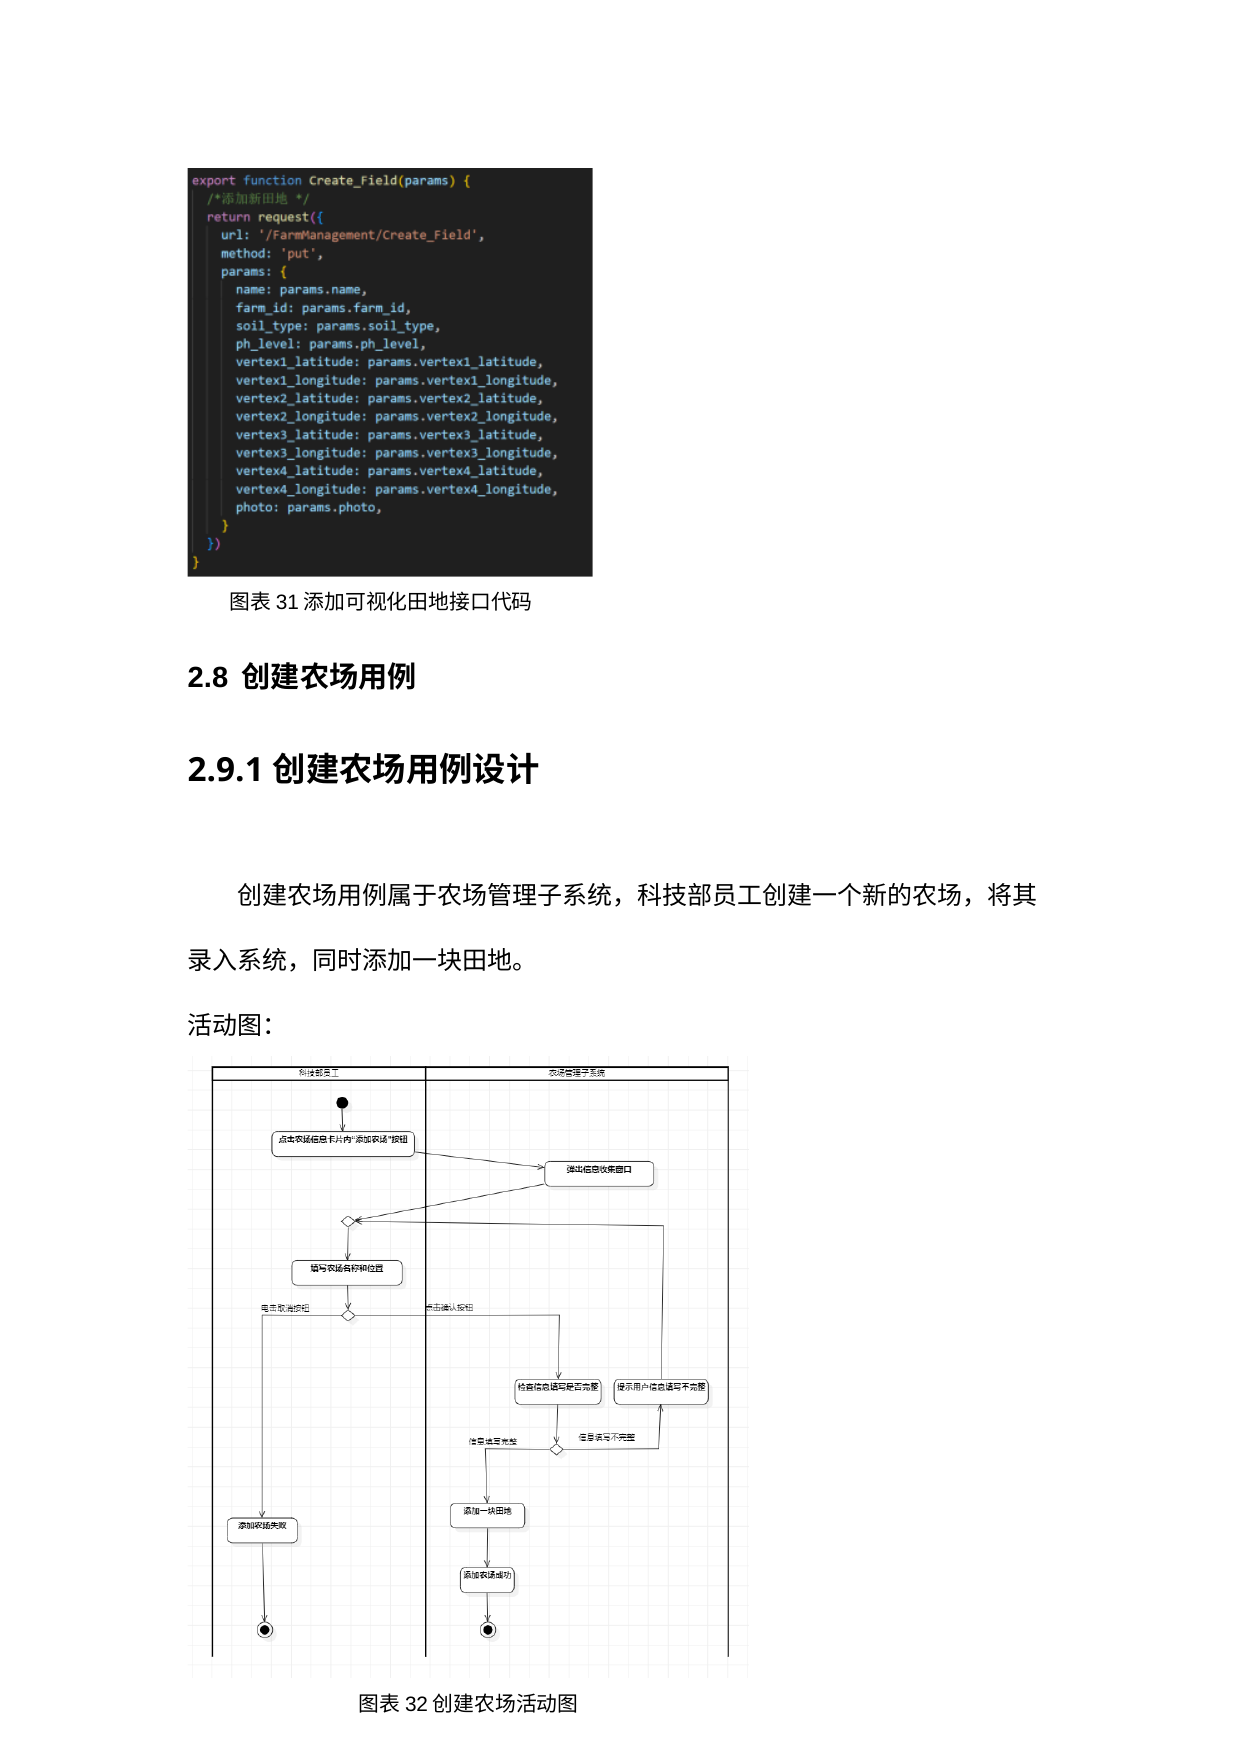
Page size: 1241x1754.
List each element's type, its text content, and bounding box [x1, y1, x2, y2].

picture [187, 1056, 749, 1678]
subtitle 2.9.1 创建农场用例设计 [187, 734, 1053, 799]
subtitle 创建农场用例 [187, 642, 1053, 707]
text 活动图： [187, 991, 1053, 1056]
picture [187, 168, 594, 578]
text 创建农场用例属于农场管理子系统，科技部员工创建一个新的农场，将其录入系统，同时添加一块田地。 [187, 861, 1053, 991]
